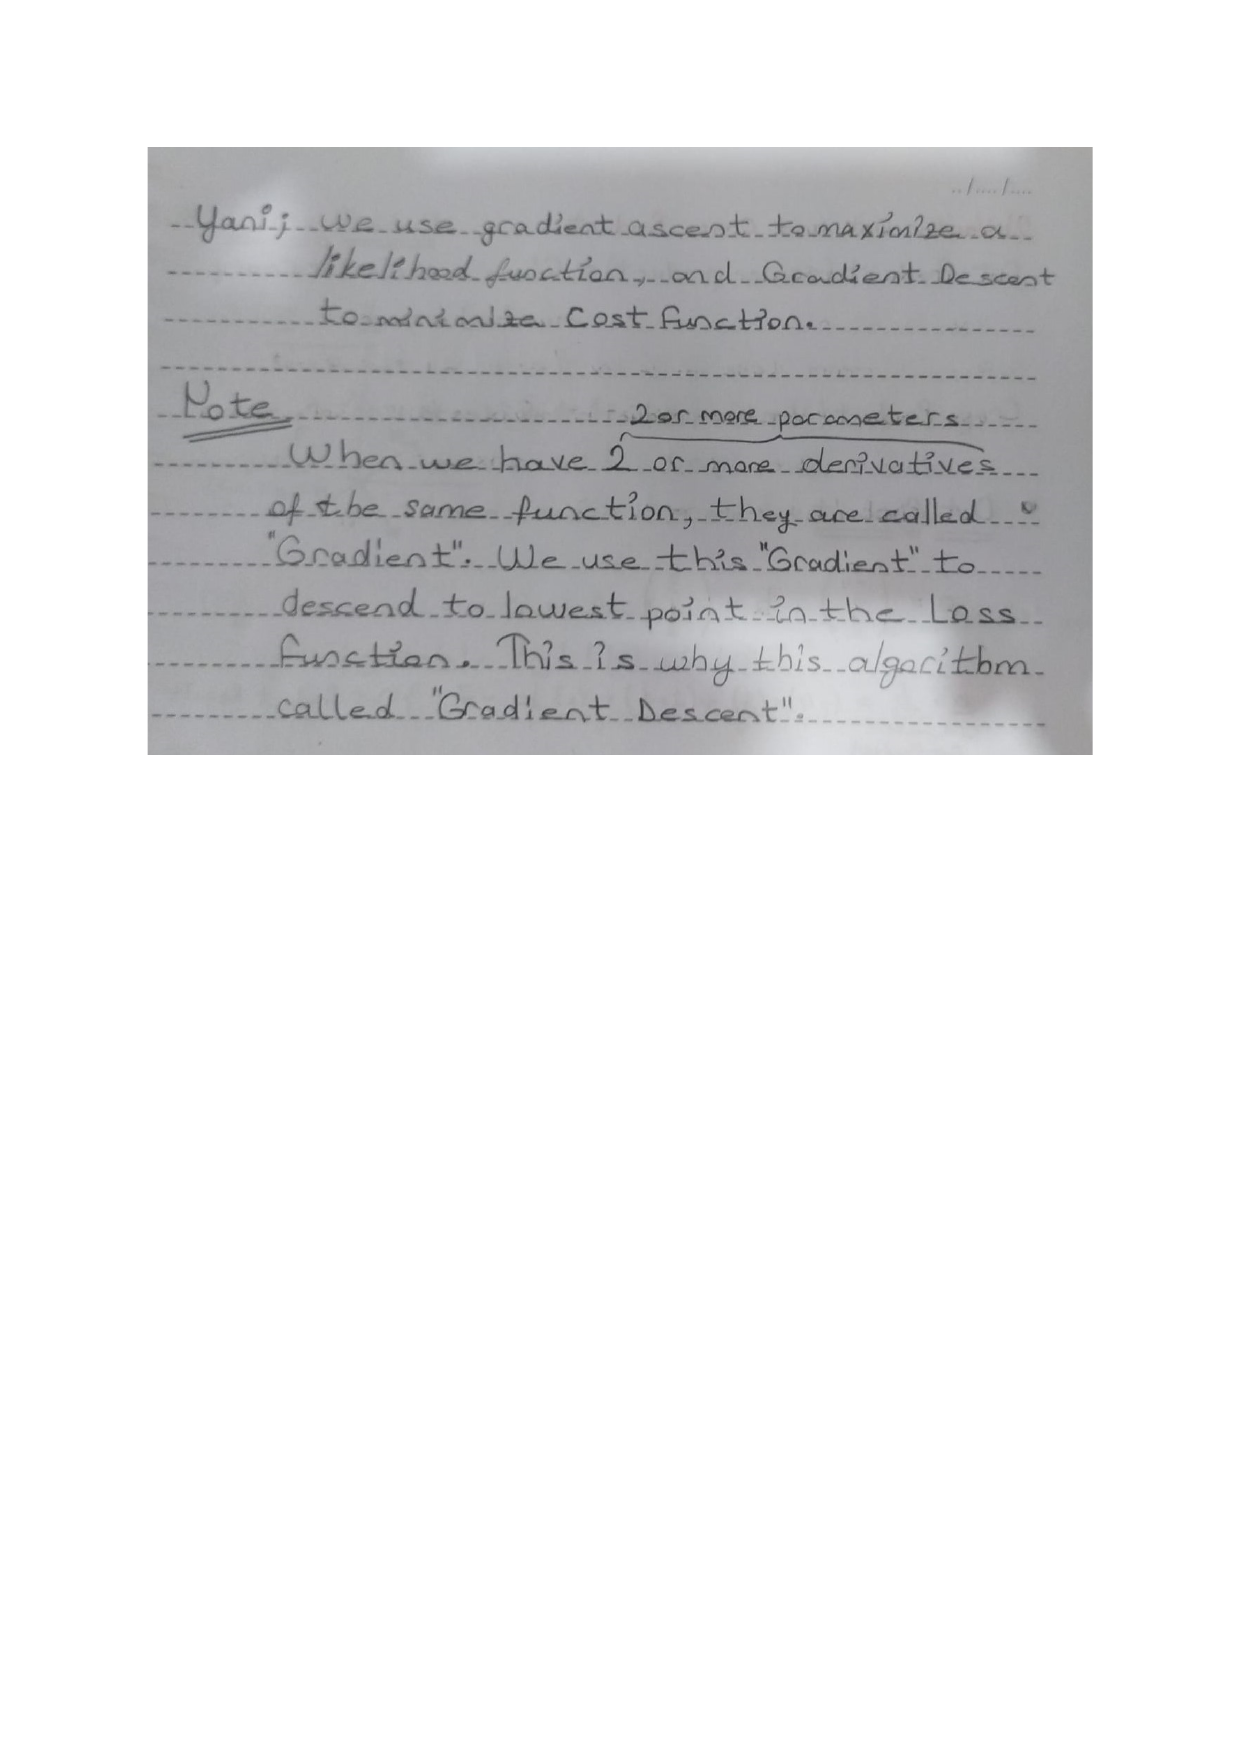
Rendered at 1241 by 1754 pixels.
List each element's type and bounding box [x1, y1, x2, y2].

picture [147, 147, 1093, 755]
